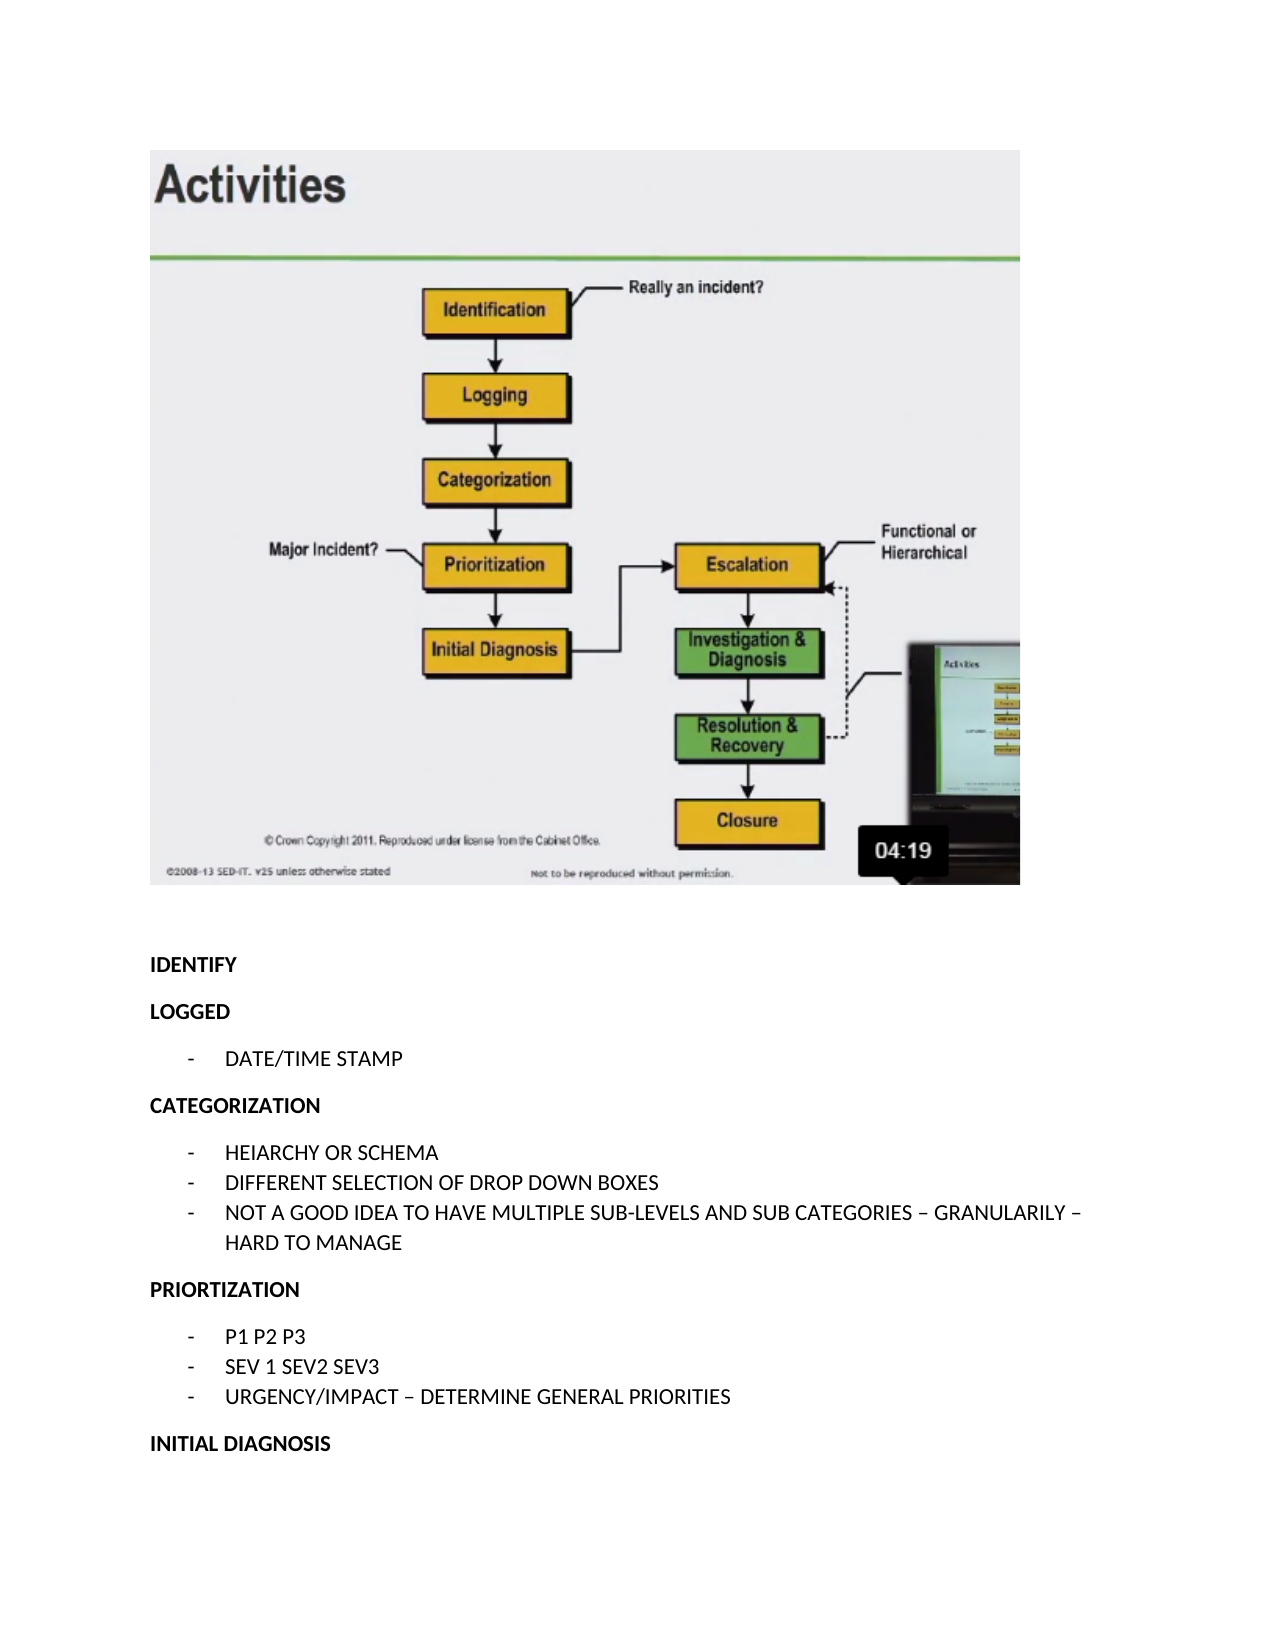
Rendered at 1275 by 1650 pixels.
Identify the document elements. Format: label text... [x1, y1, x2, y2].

text CATEGORIZATION [150, 1091, 1125, 1119]
list HEIARCHY OR SCHEMA [187, 1138, 1125, 1166]
list DATE/TIME STAMP [187, 1044, 1125, 1072]
picture [150, 150, 1021, 885]
list P1 P2 P3 [187, 1322, 1125, 1350]
text INITIAL DIAGNOSIS [150, 1429, 1125, 1457]
text PRIORTIZATION [150, 1275, 1125, 1303]
list DIFFERENT SELECTION OF DROP DOWN BOXES [187, 1168, 1125, 1196]
text IDENTIFY [150, 950, 1125, 978]
list URGENCY/IMPACT – DETERMINE GENERAL PRIORITIES [187, 1382, 1125, 1410]
text LOGGED [150, 997, 1125, 1025]
list SEV 1 SEV2 SEV3 [187, 1352, 1125, 1380]
list NOT A GOOD IDEA TO HAVE MULTIPLE SUB-LEVELS AND SUB CATEGORIES – GRANULARILY – HARD TO MANAGE [187, 1198, 1125, 1256]
